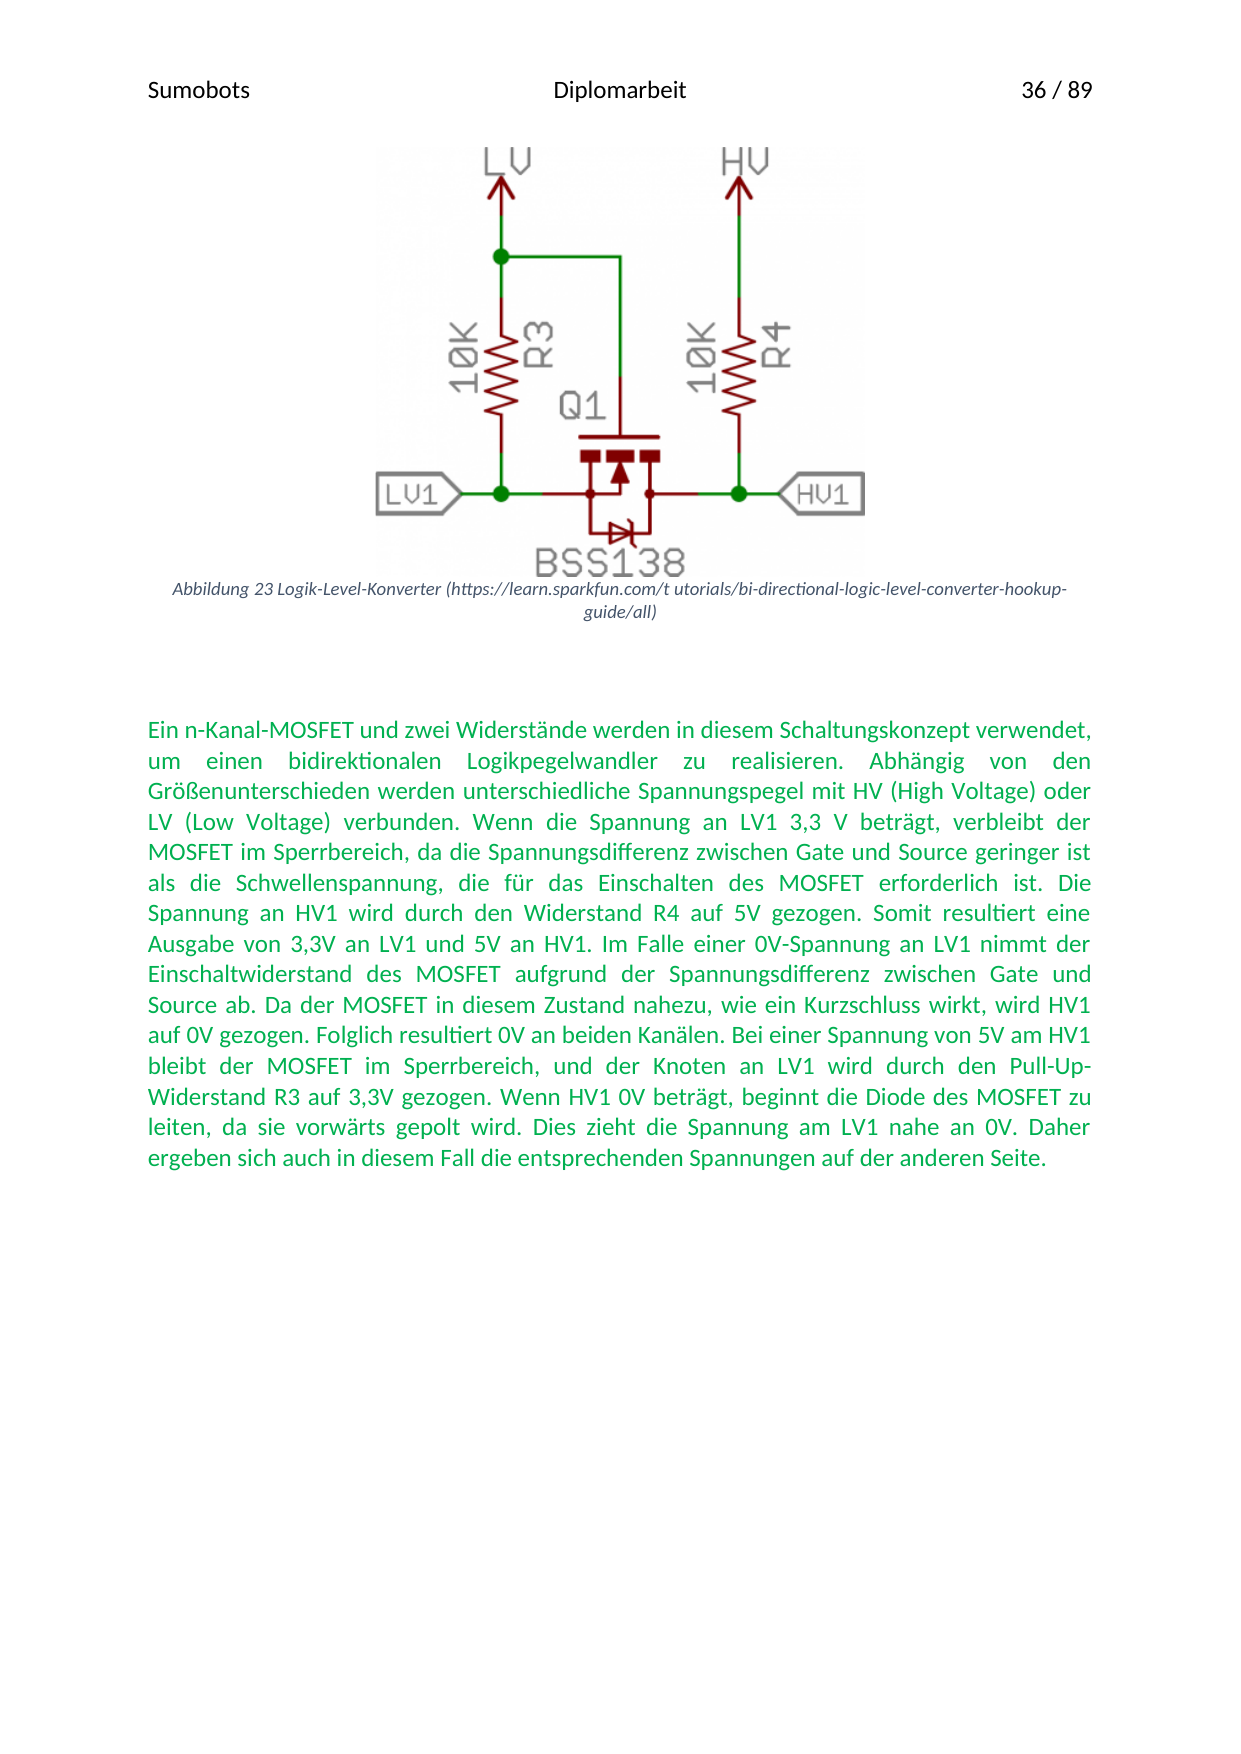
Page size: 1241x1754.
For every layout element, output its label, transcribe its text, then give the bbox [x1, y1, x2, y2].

text Ein n-Kanal-MOSFET und zwei Widerstände werden in diesem Schaltungskonzept verwendet, um einen bidirektionalen Logikpegelwandler zu realisieren. Abhängig von den Größenunterschieden werden unterschiedliche Spannungspegel mit HV (High Voltage) oder LV (Low Voltage) verbunden. Wenn die Spannung an LV1 3,3 V beträgt, verbleibt der MOSFET im Sperrbereich, da die Spannungsdifferenz zwischen Gate und Source geringer ist als die Schwellenspannung, die für das Einschalten des MOSFET erforderlich ist. Die Spannung an HV1 wird durch den Widerstand R4 auf 5V gezogen. Somit resultiert eine Ausgabe von 3,3V an LV1 und 5V an HV1. Im Falle einer 0V-Spannung an LV1 nimmt der Einschaltwiderstand des MOSFET aufgrund der Spannungsdifferenz zwischen Gate und Source ab. Da der MOSFET in diesem Zustand nahezu, wie ein Kurzschluss wirkt, wird HV1 auf 0V gezogen. Folglich resultiert 0V an beiden Kanälen. Bei einer Spannung von 5V am HV1 bleibt der MOSFET im Sperrbereich, und der Knoten an LV1 wird durch den Pull-Up-Widerstand R3 auf 3,3V gezogen. Wenn HV1 0V beträgt, beginnt die Diode des MOSFET zu leiten, da sie vorwärts gepolt wird. Dies zieht die Spannung am LV1 nahe an 0V. Daher ergeben sich auch in diesem Fall die entsprechenden Spannungen auf der anderen Seite. [148, 714, 1093, 1172]
picture [375, 147, 865, 577]
text Abbildung 23 Logik-Level-Konverter (https://learn.sparkfun.com/t utorials/bi-directional-logic-level-converter-hookup-guide/all) [148, 577, 1093, 623]
